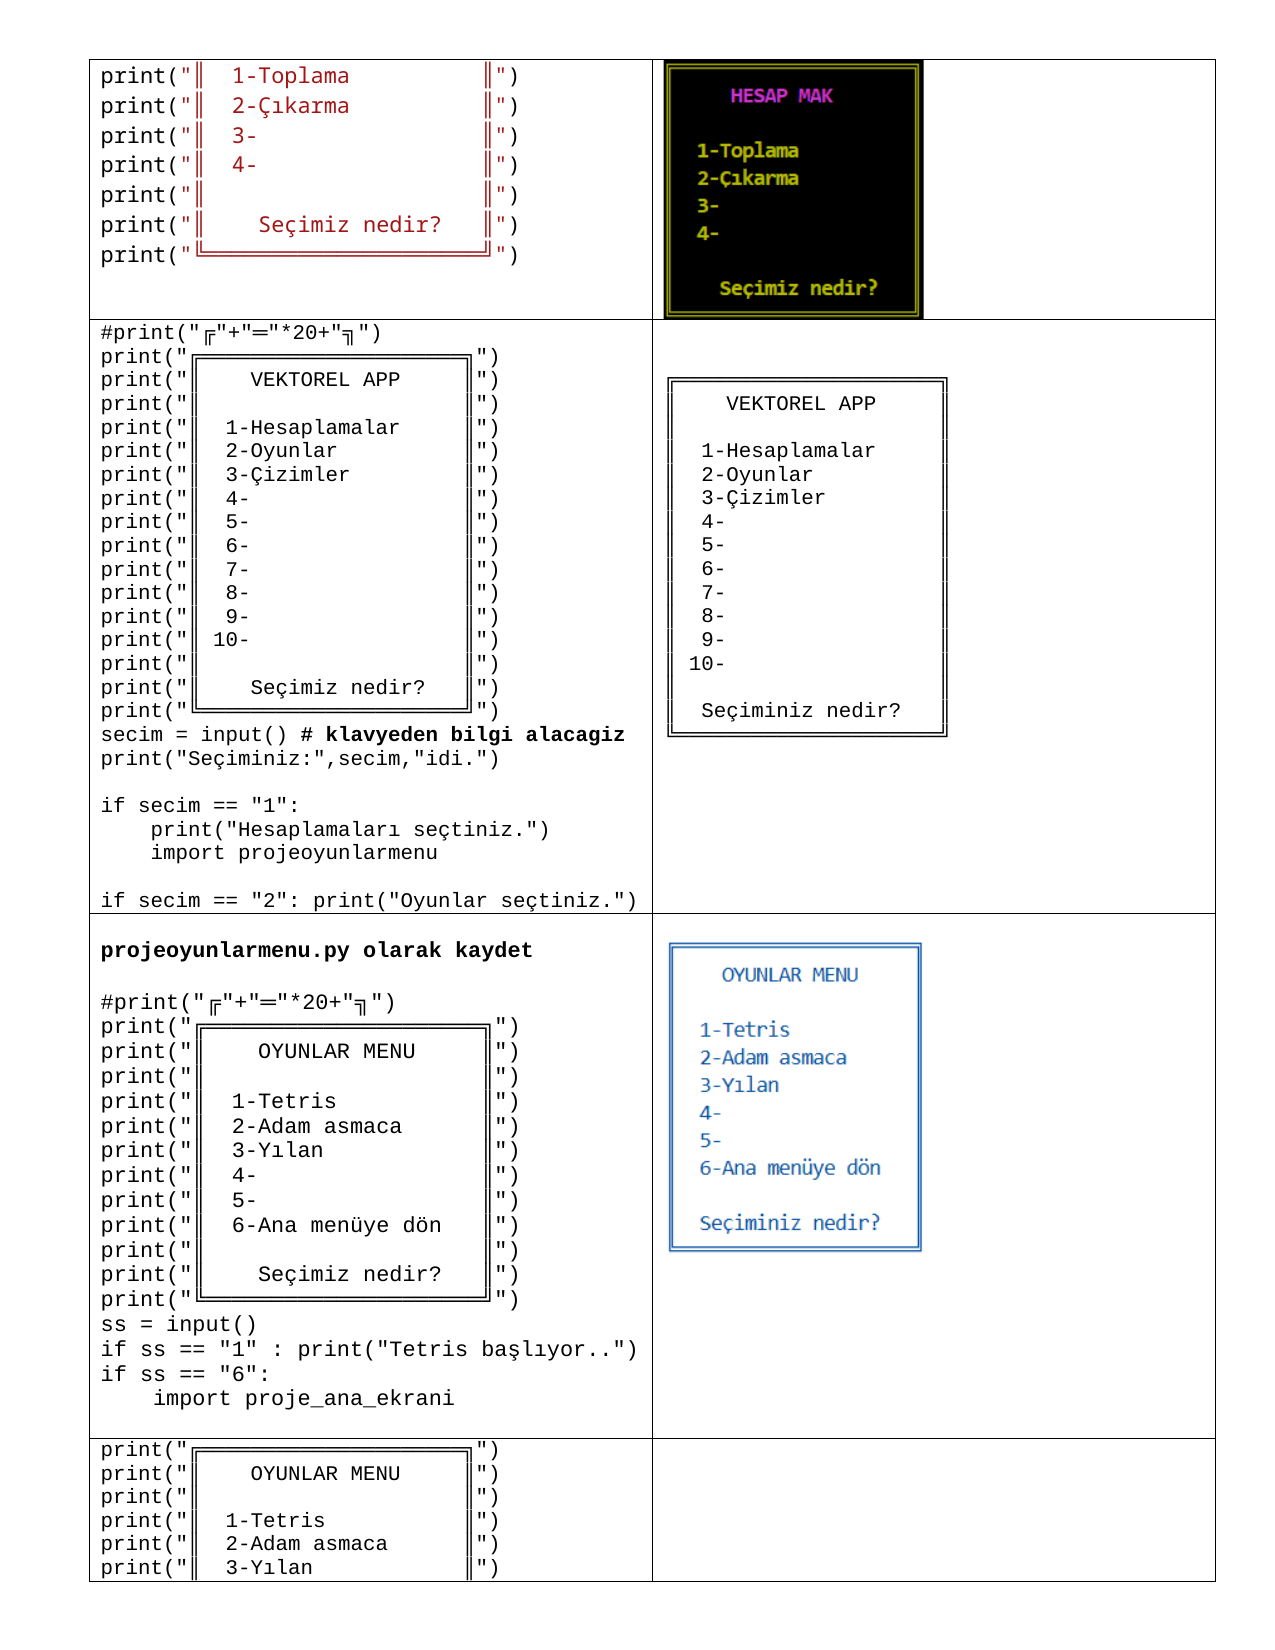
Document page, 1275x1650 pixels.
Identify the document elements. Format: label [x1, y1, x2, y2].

picture [663, 939, 923, 1254]
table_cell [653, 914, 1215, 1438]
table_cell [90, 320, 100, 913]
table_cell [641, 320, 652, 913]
picture [663, 60, 924, 319]
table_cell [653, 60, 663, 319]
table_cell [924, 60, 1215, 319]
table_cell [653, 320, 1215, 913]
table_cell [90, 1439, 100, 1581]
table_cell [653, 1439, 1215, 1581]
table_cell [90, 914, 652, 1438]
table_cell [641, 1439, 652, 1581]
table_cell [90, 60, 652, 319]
